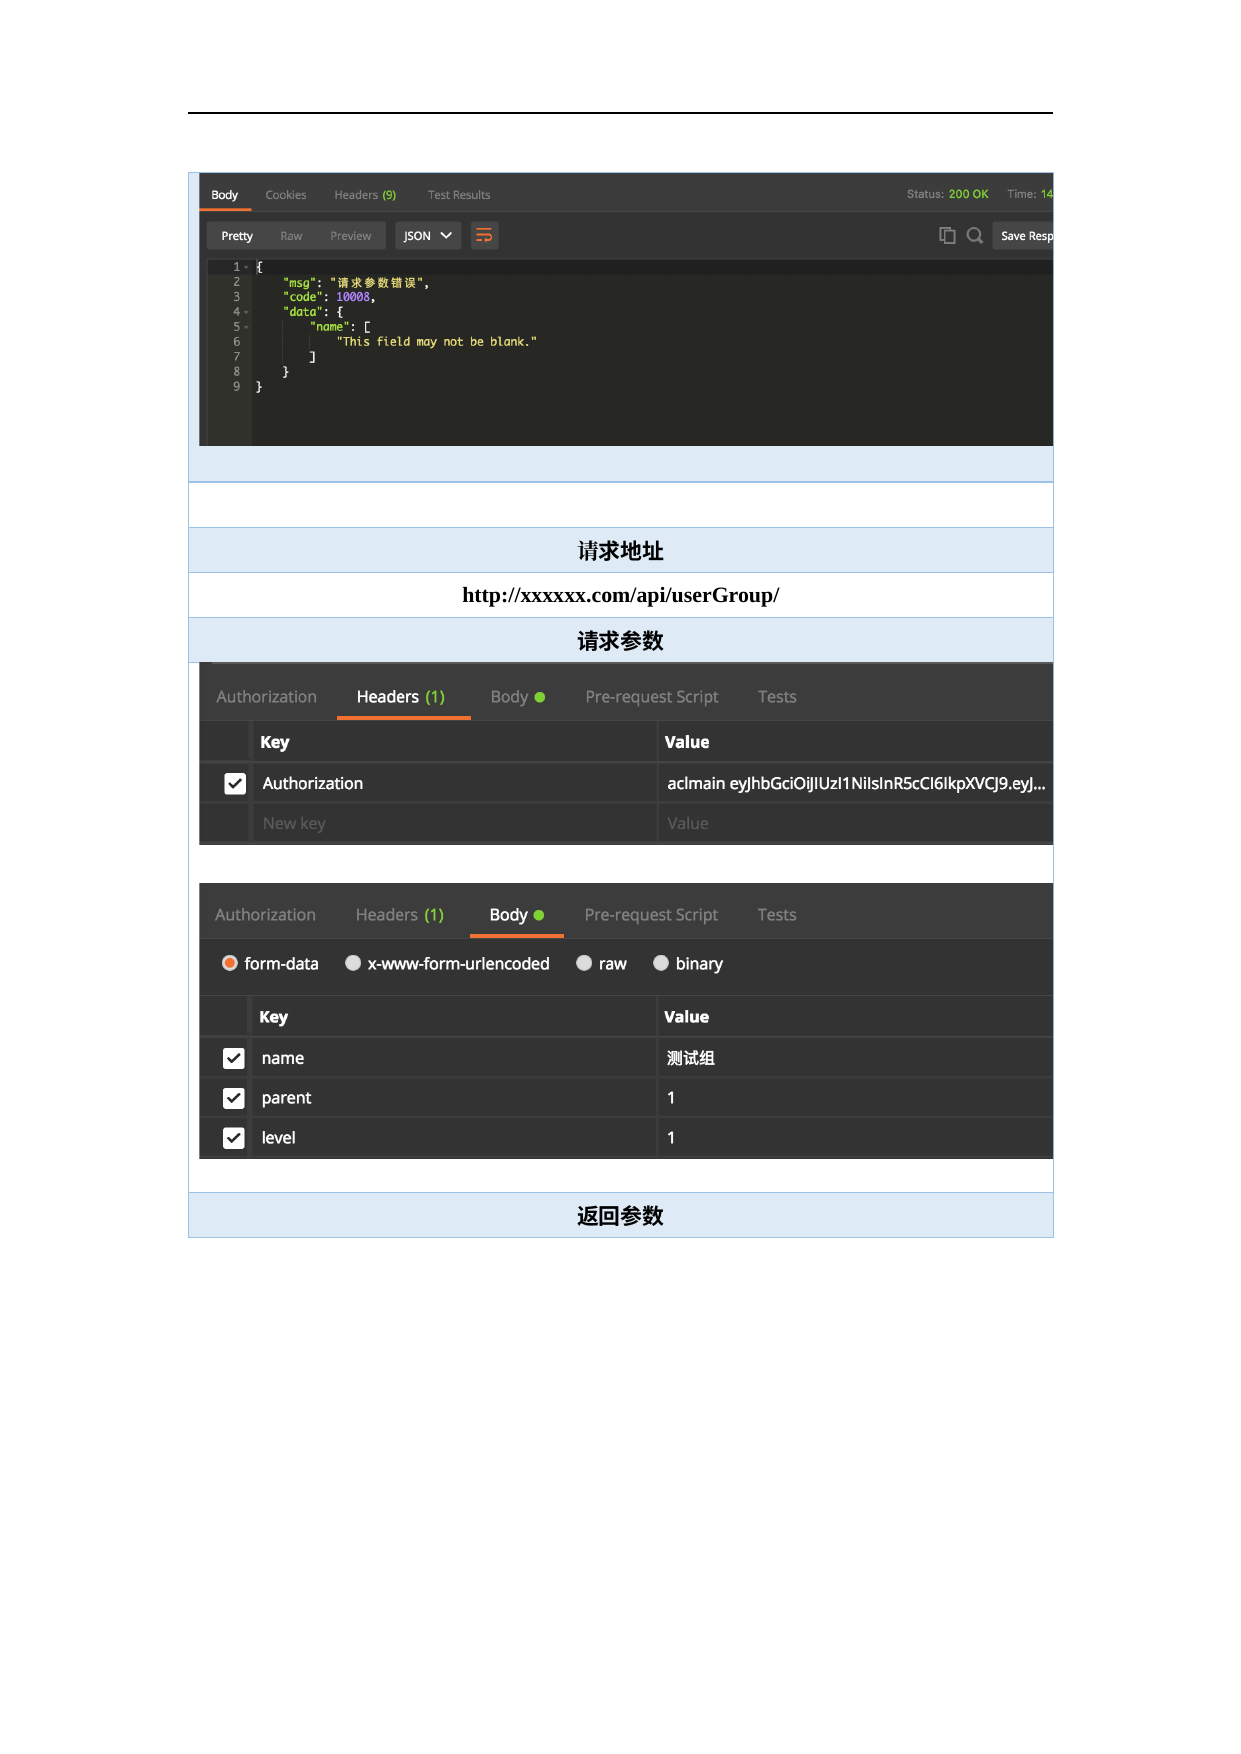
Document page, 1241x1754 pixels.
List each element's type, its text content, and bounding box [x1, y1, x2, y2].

picture [199, 173, 1054, 446]
picture [199, 883, 1054, 1159]
table_cell [189, 173, 1053, 481]
picture [199, 662, 1054, 845]
table_cell 返回参数 [189, 1193, 1053, 1237]
table_cell http://xxxxxx.com/api/userGroup/ [189, 573, 1053, 617]
table_cell 请求地址 [189, 528, 1053, 572]
table_cell [189, 663, 1053, 1192]
table_cell 请求参数 [189, 618, 1053, 662]
table_cell [189, 483, 1053, 527]
